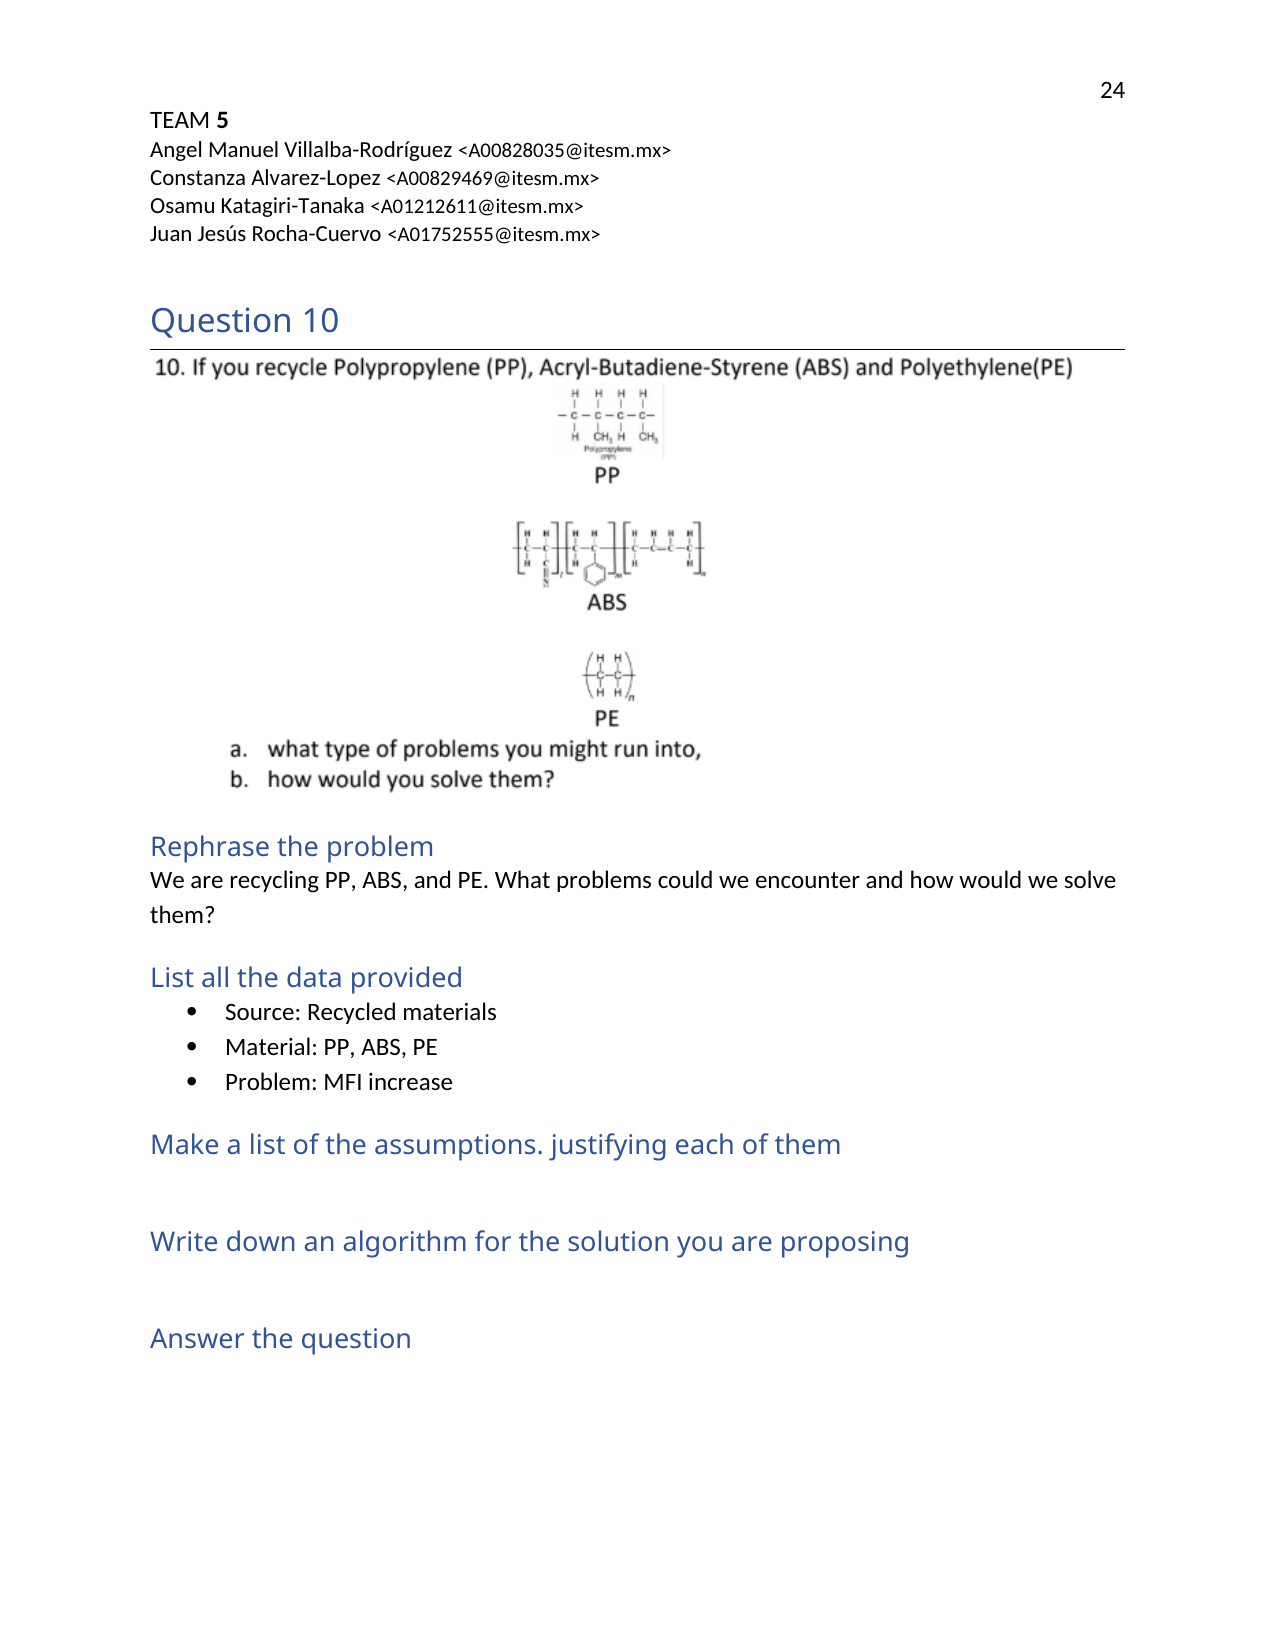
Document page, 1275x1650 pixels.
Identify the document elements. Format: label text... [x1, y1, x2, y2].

subtitle List all the data provided [150, 959, 1125, 996]
subtitle Write down an algorithm for the solution you are proposing [150, 1223, 1125, 1259]
subtitle Make a list of the assumptions. justifying each of them [150, 1126, 1125, 1163]
list Material: PP, ABS, PE [187, 1031, 1125, 1061]
picture [150, 352, 1091, 798]
text We are recycling PP, ABS, and PE. What problems could we encounter and how would we solve them? [150, 864, 1125, 929]
list Source: Recycled materials [187, 996, 1125, 1026]
subtitle Answer the question [150, 1319, 1125, 1356]
subtitle Rephrase the problem [150, 827, 1125, 864]
list Problem: MFI increase [187, 1066, 1125, 1096]
subtitle Question 10 [150, 297, 1125, 342]
